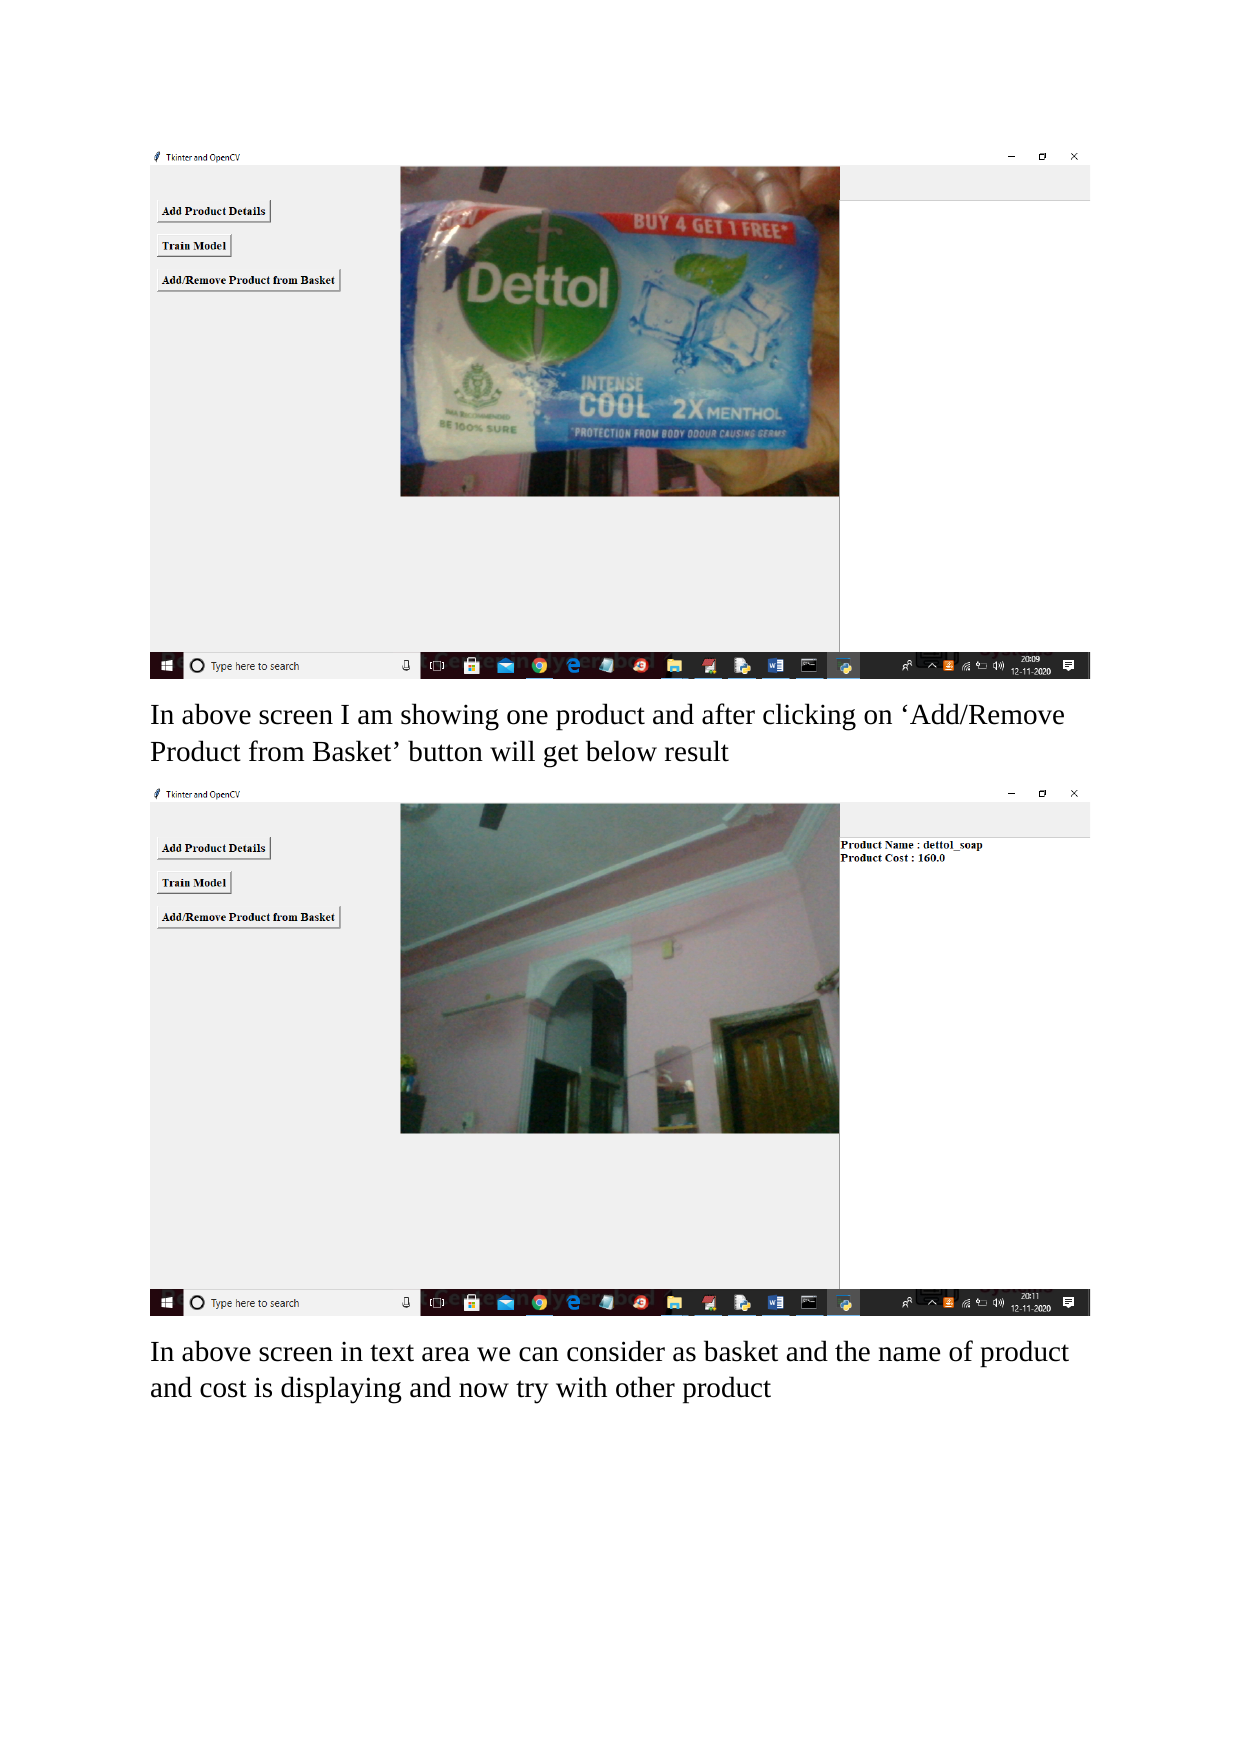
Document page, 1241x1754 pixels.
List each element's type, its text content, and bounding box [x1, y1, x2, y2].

picture [150, 150, 1091, 679]
picture [150, 786, 1091, 1316]
text In above screen I am showing one product and after clicking on ‘Add/Remove Product from Basket’ button will get below result [150, 697, 1090, 767]
text In above screen in text area we can consider as basket and the name of product and cost is displaying and now try with other product [150, 1334, 1090, 1404]
